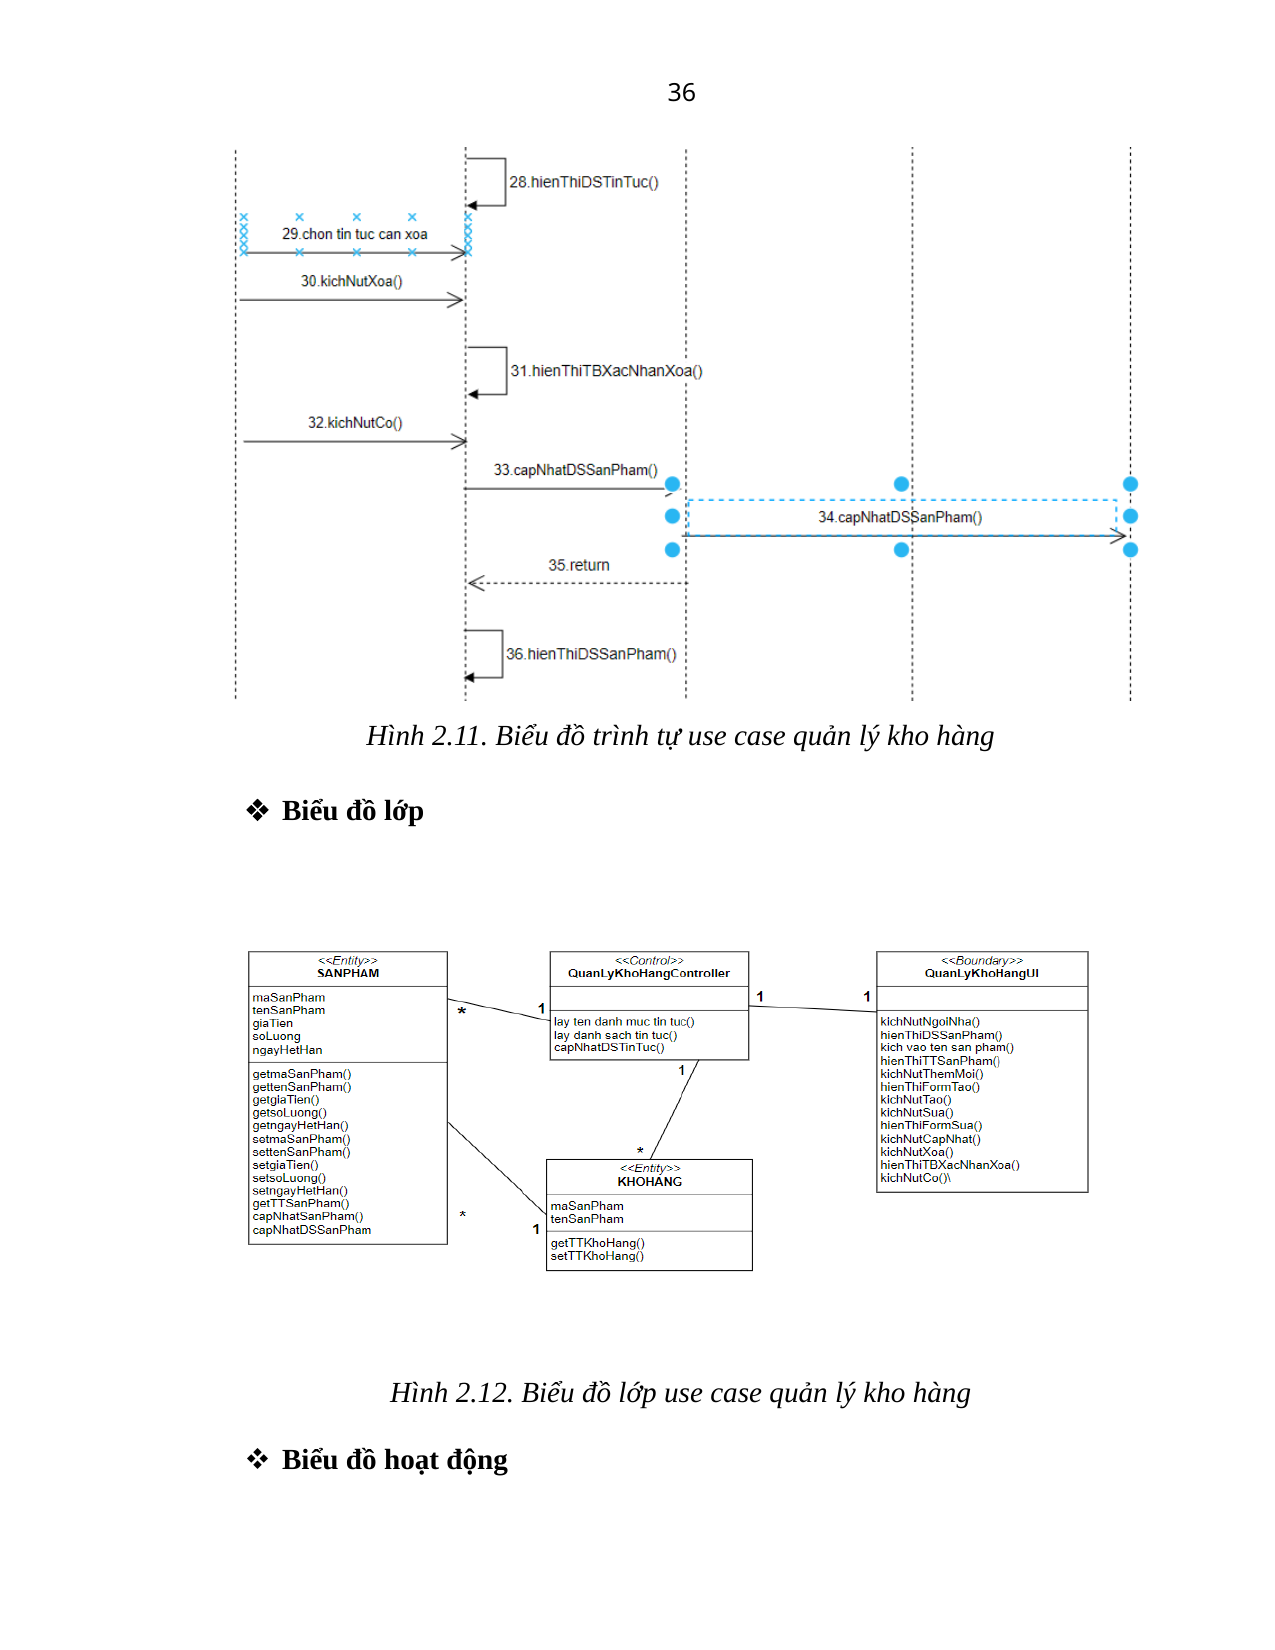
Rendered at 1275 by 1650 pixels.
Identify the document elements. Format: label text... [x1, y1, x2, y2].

text Hình 2.12. Biểu đồ lớp use case quản lý kho hàng [207, 1375, 1157, 1408]
text Hình 2.11. Biểu đồ trình tự use case quản lý kho hàng [207, 718, 1157, 751]
picture [206, 868, 1157, 1358]
list Biểu đồ hoạt động [244, 1442, 1157, 1476]
list Biểu đồ lớp [244, 793, 1157, 827]
picture [206, 147, 1157, 701]
